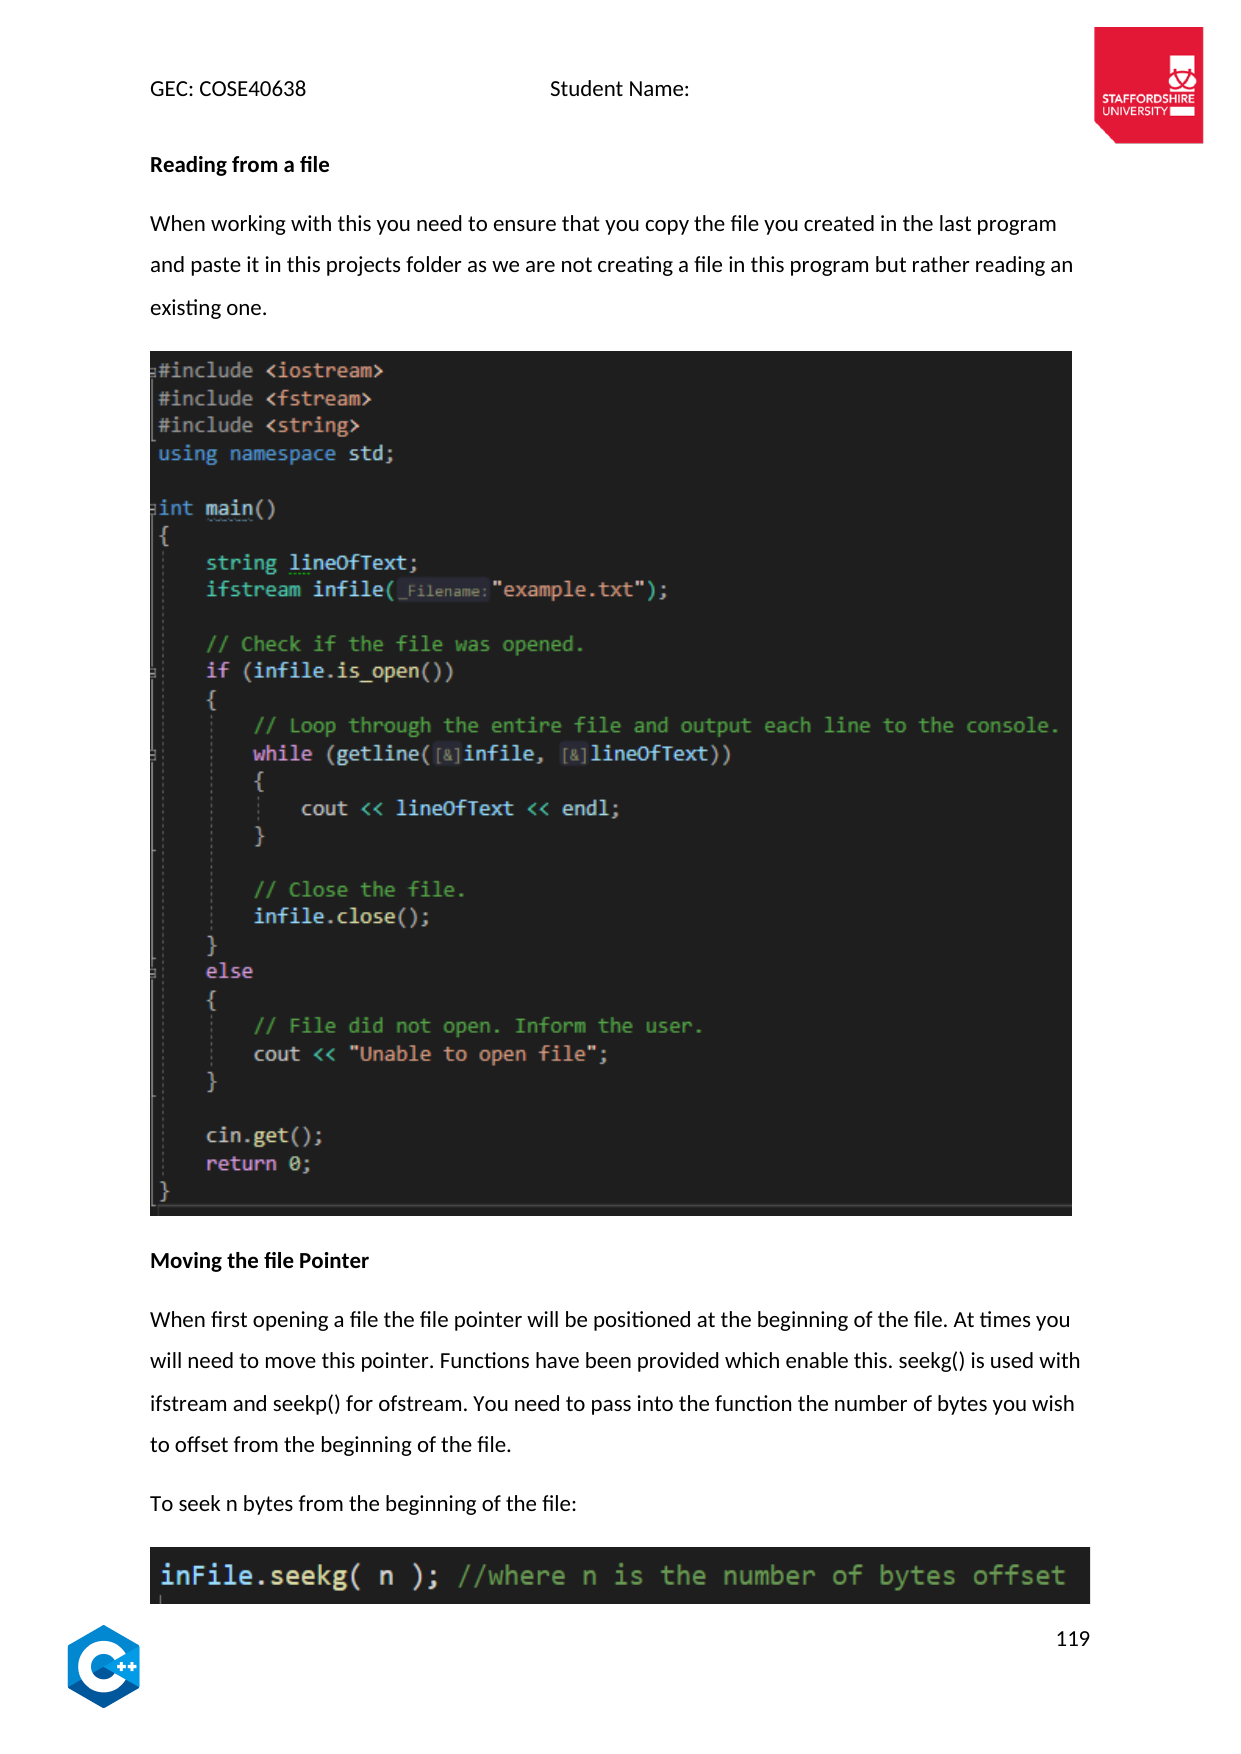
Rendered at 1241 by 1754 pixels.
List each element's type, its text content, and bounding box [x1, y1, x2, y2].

picture [150, 351, 1072, 1216]
text To seek n bytes from the beginning of the file: [150, 1489, 1090, 1517]
text When first opening a file the file pointer will be positioned at the beginning of the file. At times you will need to move this pointer. Functions have been provided which enable this. seekg() is used with ifstream and seekp() for ofstream. You need to pass into the function the number of bytes you wish to offset from the beginning of the file. [150, 1305, 1090, 1459]
text Moving the file Pointer [150, 1246, 1090, 1274]
picture [150, 1547, 1091, 1604]
picture [1088, 27, 1209, 148]
text Reading from a file [150, 150, 1090, 178]
text When working with this you need to ensure that you copy the file you created in the last program and paste it in this projects folder as we are not creating a file in this program but rather reading an existing one. [150, 209, 1090, 321]
picture [53, 1625, 150, 1708]
